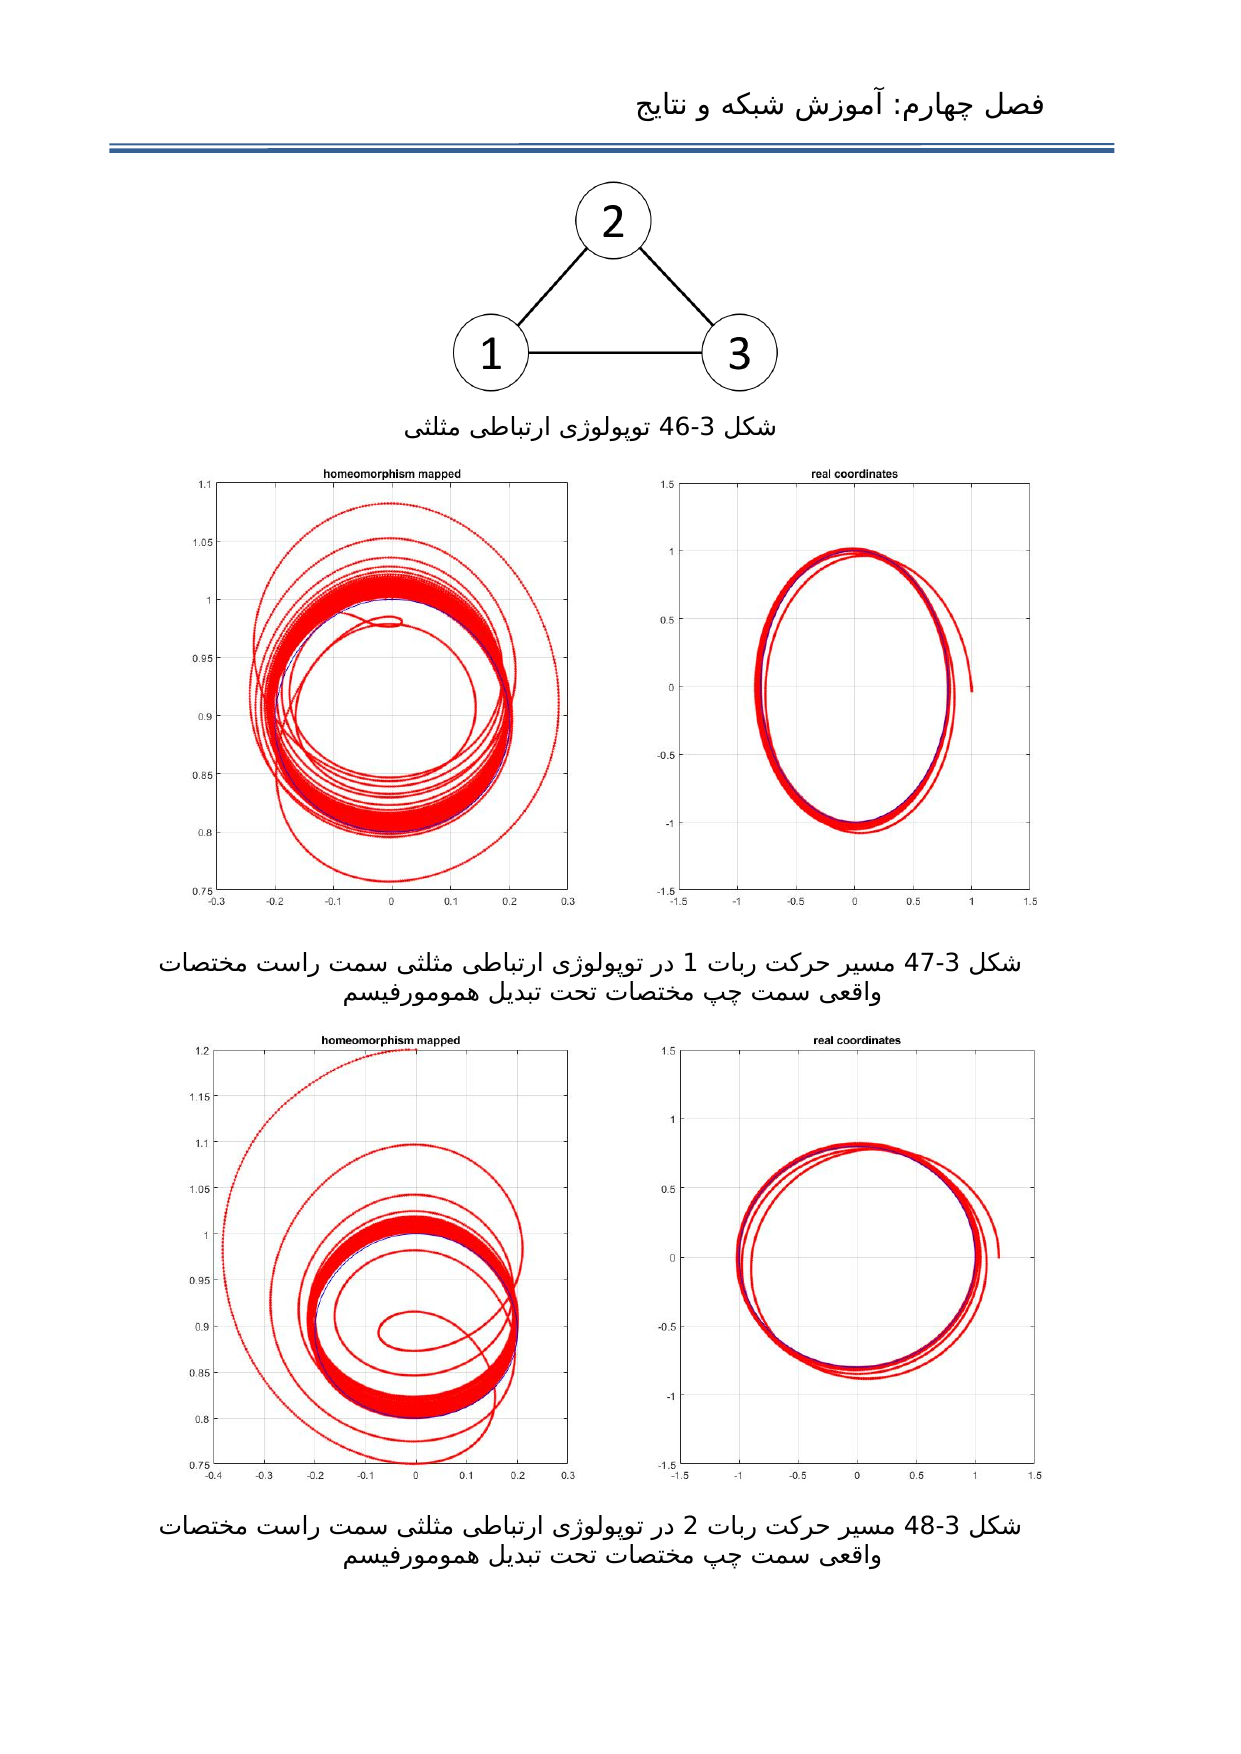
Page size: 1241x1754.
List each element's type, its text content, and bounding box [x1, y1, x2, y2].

picture [182, 1027, 1044, 1490]
picture [403, 167, 822, 394]
picture [187, 462, 1038, 913]
